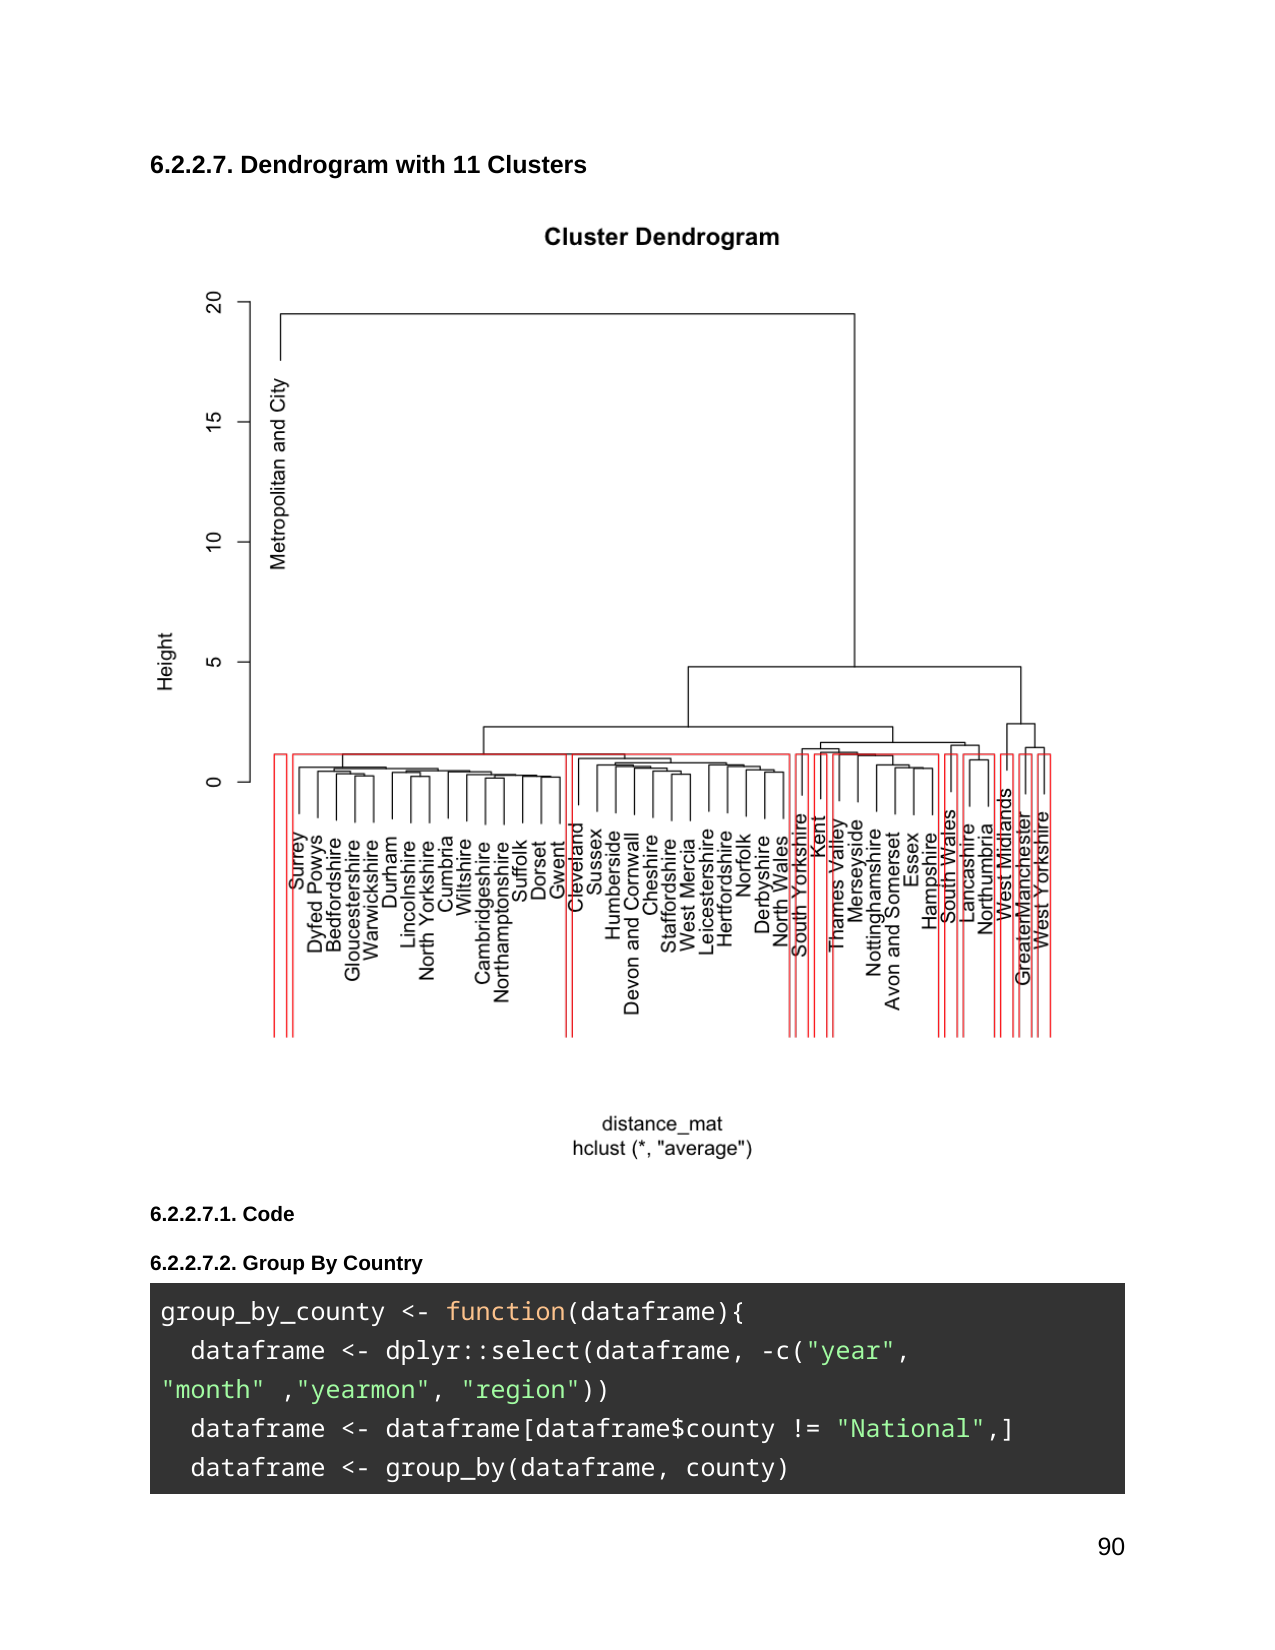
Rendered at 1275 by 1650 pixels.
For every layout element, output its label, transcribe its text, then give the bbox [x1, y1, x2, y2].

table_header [150, 1283, 1125, 1494]
subtitle 6.2.2.7.1. Code [150, 1201, 1125, 1225]
subtitle 6.2.2.7.2. Group By Country [150, 1250, 1125, 1274]
picture [150, 187, 1125, 1162]
subtitle 6.2.2.7. Dendrogram with 11 Clusters [150, 150, 1125, 179]
